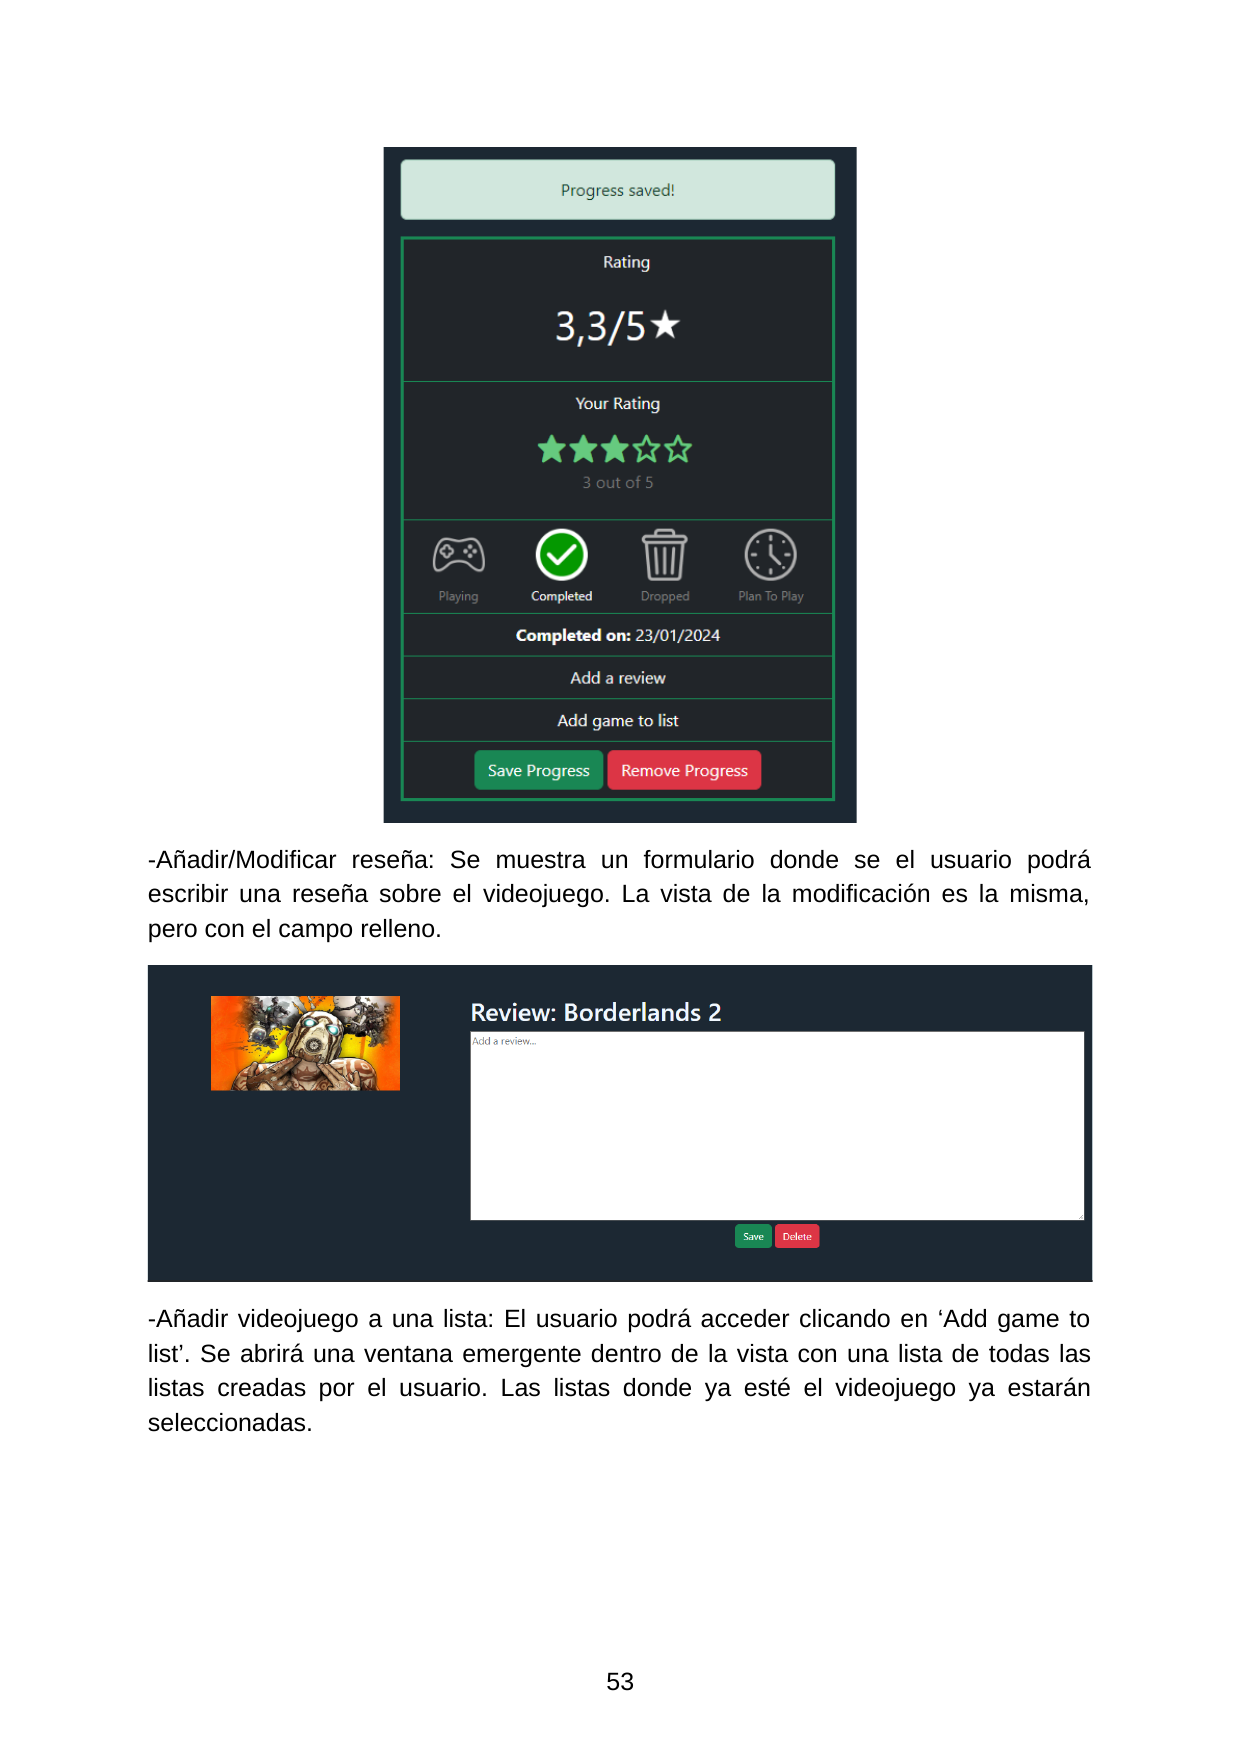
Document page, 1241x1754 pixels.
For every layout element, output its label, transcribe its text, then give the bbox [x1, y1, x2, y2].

text -Añadir/Modificar reseña: Se muestra un formulario donde se el usuario podrá escribir una reseña sobre el videojuego. La vista de la modificación es la misma, pero con el campo relleno. [148, 845, 1092, 942]
text -Añadir videojuego a una lista: El usuario podrá acceder clicando en ‘Add game to list’. Se abrirá una ventana emergente dentro de la vista con una lista de todas las listas creadas por el usuario. Las listas donde ya esté el videojuego ya estarán seleccionadas. [148, 1304, 1092, 1436]
picture [147, 965, 1093, 1282]
picture [383, 147, 857, 823]
